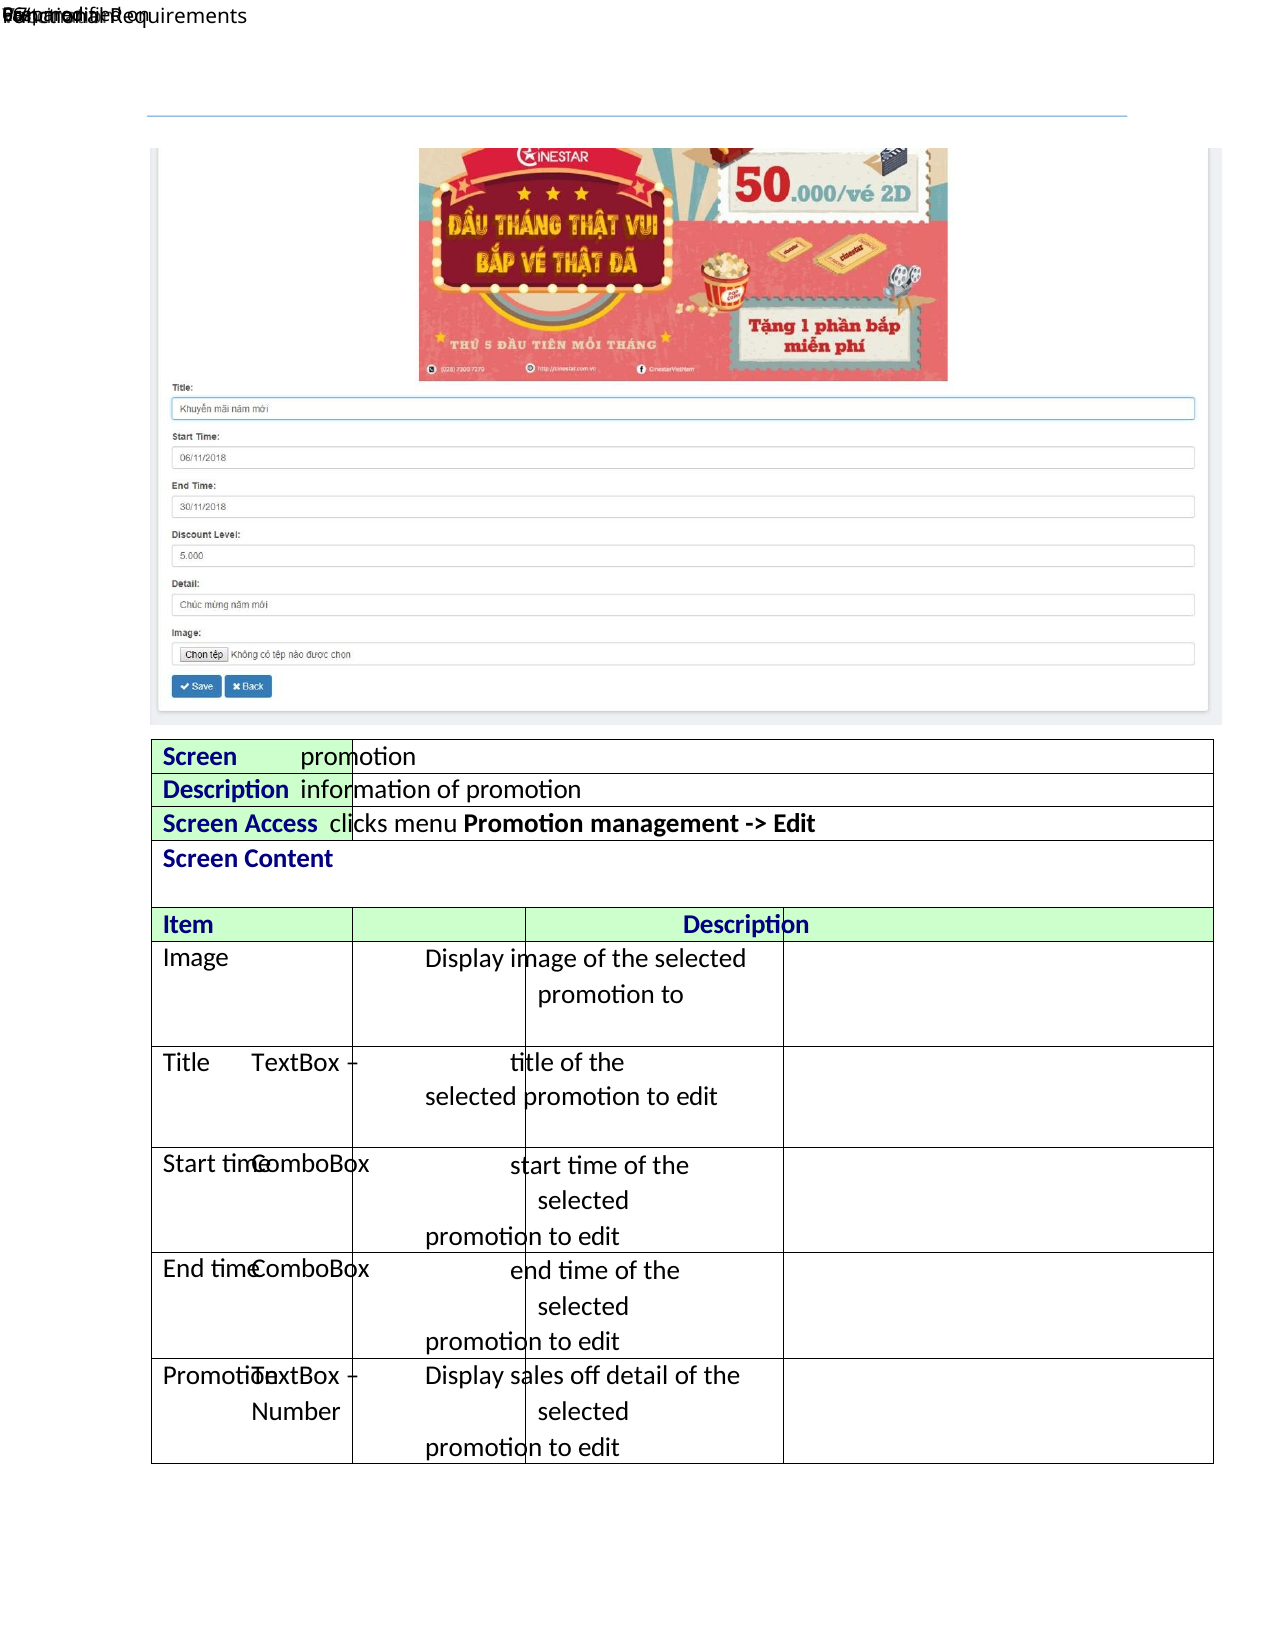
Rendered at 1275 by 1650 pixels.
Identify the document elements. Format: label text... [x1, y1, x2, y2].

table_cell TextBox – String [353, 1047, 525, 1147]
table_header Screen [152, 740, 352, 773]
table_cell ComboBox [353, 1253, 525, 1357]
table_cell Display start time of the selected promotion to edit [526, 1148, 783, 1252]
table_cell Screen Access [152, 807, 352, 840]
table_cell Display sales off detail of the selected promotion to edit [526, 1359, 783, 1463]
table_cell Data [526, 908, 783, 941]
table_cell [784, 1253, 1213, 1357]
table_cell [784, 1359, 1213, 1463]
table_cell Item [152, 908, 352, 941]
table_cell End time [152, 1253, 352, 1357]
table_cell Image [152, 942, 352, 1046]
table_cell Description [784, 908, 1213, 941]
table_header Edit promotion [353, 740, 1213, 773]
table_cell [784, 942, 1213, 1046]
table_cell ComboBox [353, 1148, 525, 1252]
table_cell [784, 1047, 1213, 1147]
table_cell Promotion [152, 1359, 352, 1463]
table_cell Display end time of the selected promotion to edit [526, 1253, 783, 1357]
table_cell Display image of the selected promotion to edit [526, 942, 783, 1046]
table_cell Start time [152, 1148, 352, 1252]
table_cell Button [353, 942, 525, 1046]
table_cell Admin clicks menu Promotion management -> Edit [353, 807, 1213, 840]
table_cell Screen Content [152, 841, 1213, 907]
picture [150, 148, 1223, 725]
table_cell [784, 1148, 1213, 1252]
table_cell TextBox – Number [353, 1359, 525, 1463]
table_cell Display title of the selected promotion to edit [526, 1047, 783, 1147]
table_cell Title [152, 1047, 352, 1147]
table_cell Edit information of promotion [353, 774, 1213, 806]
table_cell Type [353, 908, 525, 941]
table_cell Description [152, 774, 352, 806]
